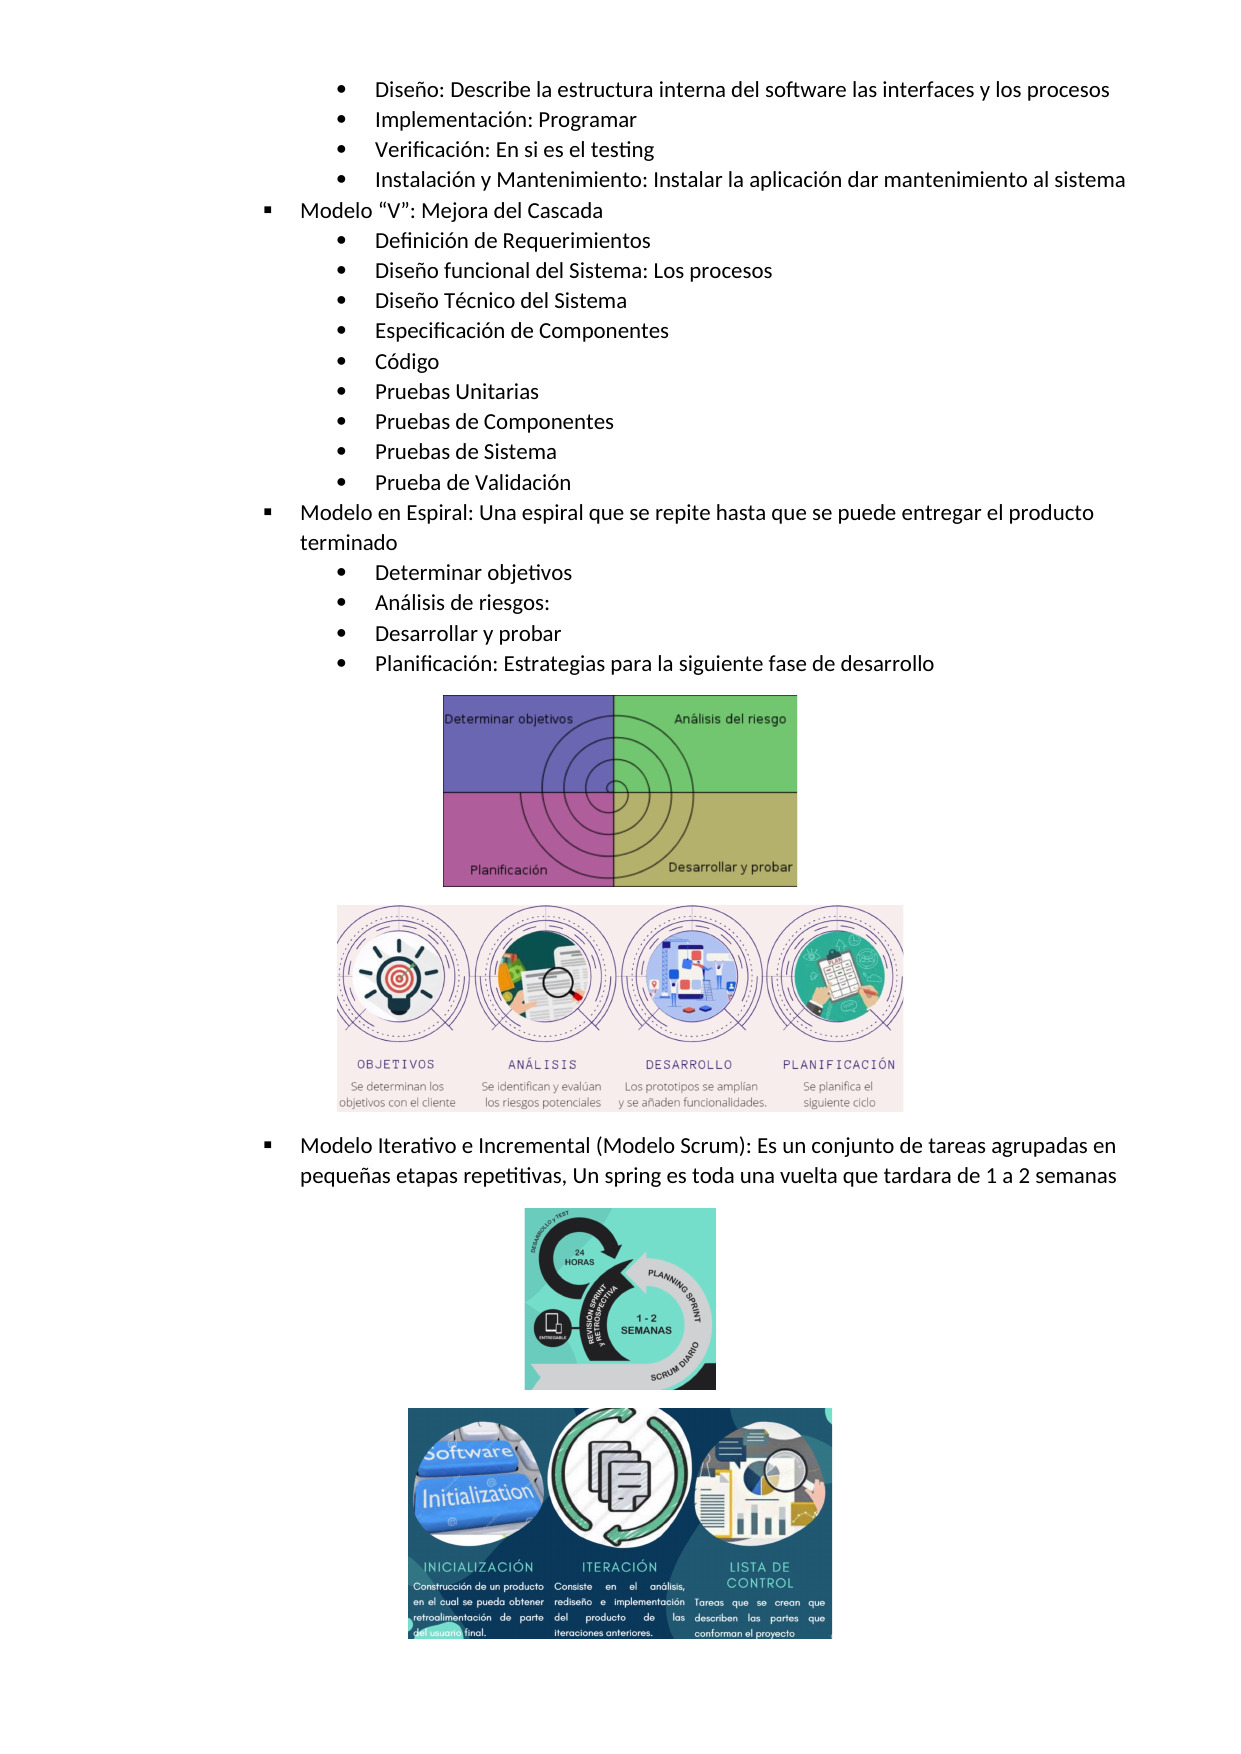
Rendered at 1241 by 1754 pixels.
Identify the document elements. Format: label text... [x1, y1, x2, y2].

picture [524, 1208, 716, 1390]
list Prueba de Validación [337, 468, 1165, 496]
list Implementación: Programar [337, 105, 1165, 133]
picture [443, 695, 798, 887]
list Modelo en Espiral: Una espiral que se repite hasta que se puede entregar el producto terminado [262, 498, 1165, 556]
list Diseño Técnico del Sistema [337, 286, 1165, 314]
list Análisis de riesgos: [337, 588, 1165, 617]
list Pruebas de Sistema [337, 437, 1165, 466]
list Pruebas de Componentes [337, 407, 1165, 435]
list Determinar objetivos [337, 558, 1165, 586]
list Modelo “V”: Mejora del Cascada [262, 196, 1165, 224]
list Especificación de Componentes [337, 317, 1165, 345]
list Planificación: Estrategias para la siguiente fase de desarrollo [337, 649, 1165, 677]
picture [408, 1408, 833, 1639]
list Pruebas Unitarias [337, 377, 1165, 405]
list Diseño: Describe la estructura interna del software las interfaces y los procesos [337, 75, 1165, 103]
list Diseño funcional del Sistema: Los procesos [337, 256, 1165, 284]
list Código [337, 347, 1165, 375]
list Instalación y Mantenimiento: Instalar la aplicación dar mantenimiento al sistema [337, 166, 1165, 194]
list Definición de Requerimientos [337, 226, 1165, 254]
list Verificación: En si es el testing [337, 135, 1165, 163]
list Desarrollar y probar [337, 619, 1165, 647]
list Modelo Iterativo e Incremental (Modelo Scrum): Es un conjunto de tareas agrupadas en pequeñas etapas repetitivas, Un spring es toda una vuelta que tardara de 1 a 2 semanas [262, 1131, 1165, 1189]
picture [337, 905, 904, 1112]
